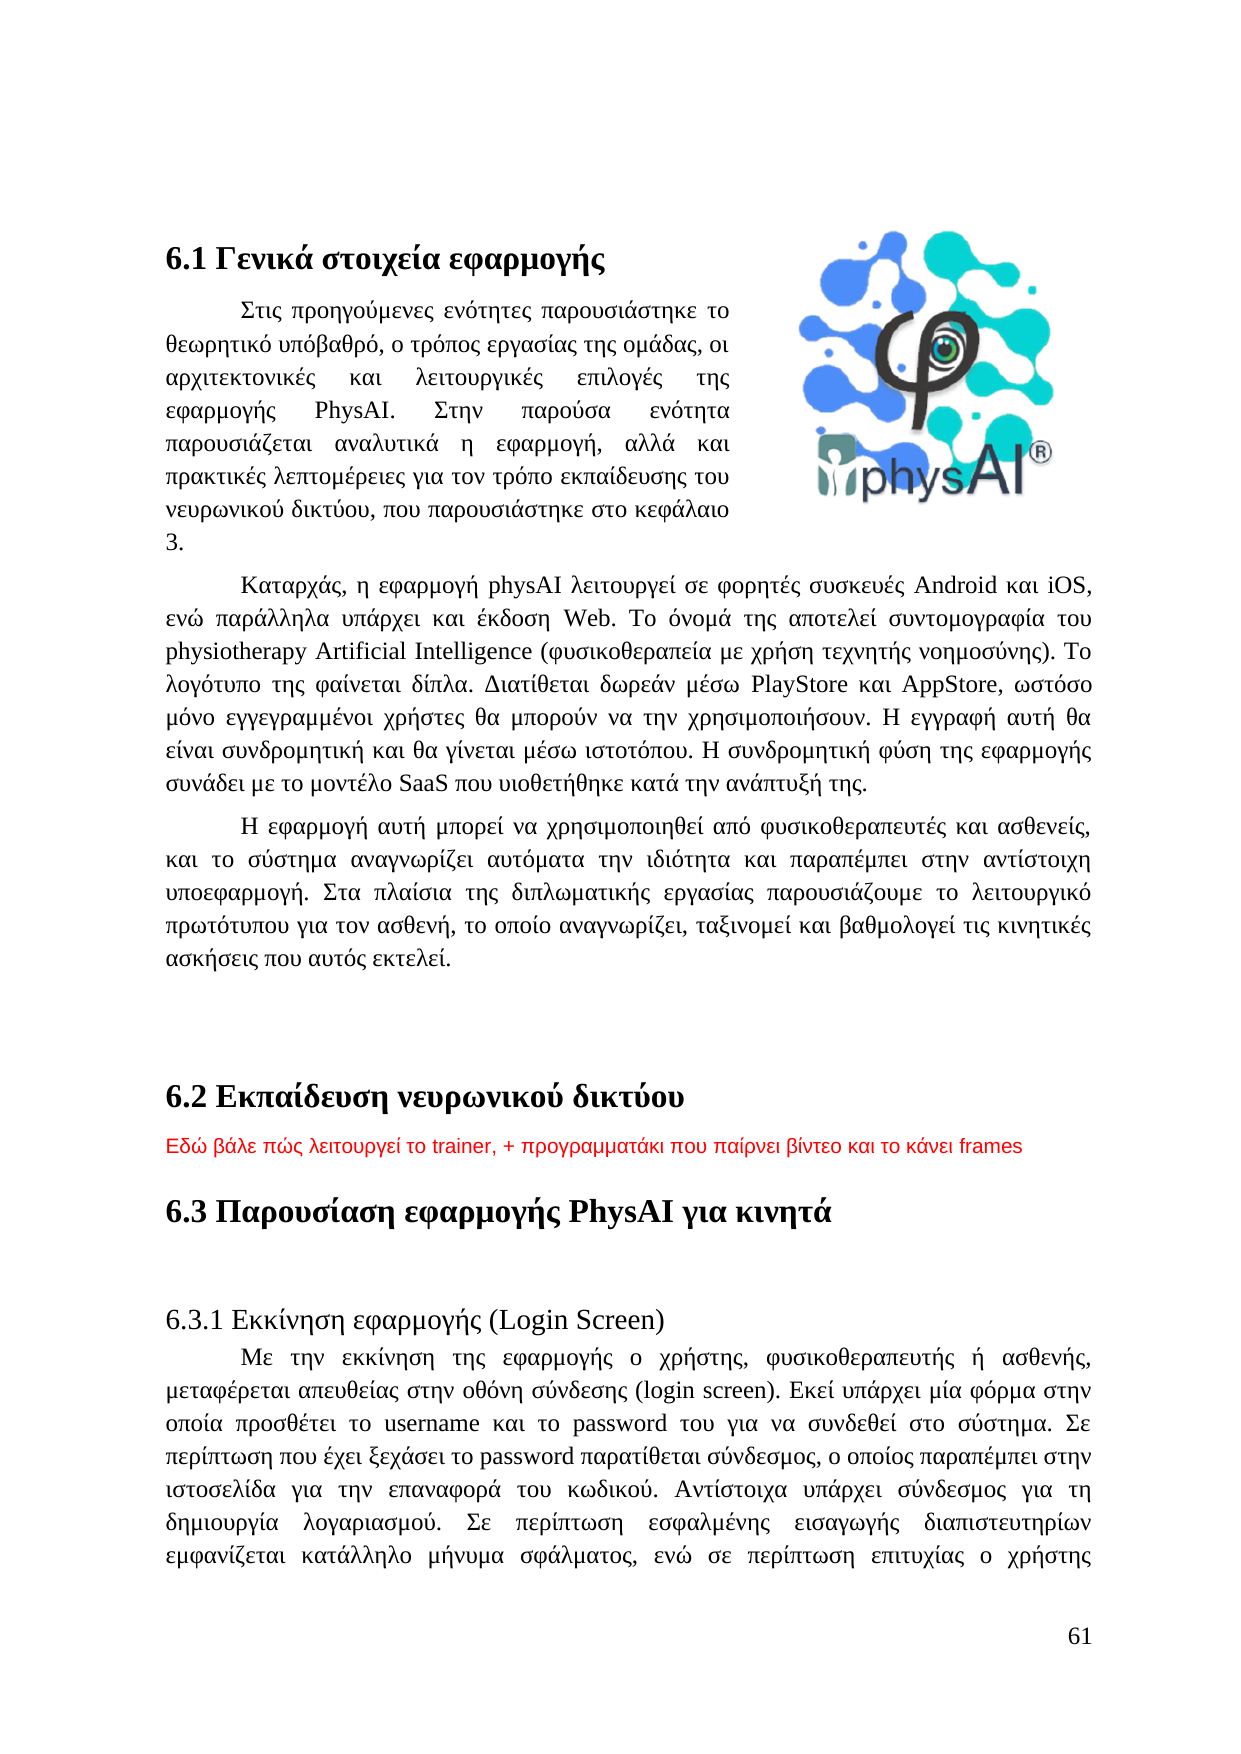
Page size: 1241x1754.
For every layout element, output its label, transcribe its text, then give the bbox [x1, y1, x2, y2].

text Καταρχάς, η εφαρμογή physAI λειτουργεί σε φορητές συσκευές Android και iOS, ενώ παράλληλα υπάρχει και έκδοση Web. Το όνομά της αποτελεί συντομογραφία του physiotherapy Artificial Intelligence (φυσικοθεραπεία με χρήση τεχνητής νοημοσύνης). Το λογότυπο της φαίνεται δίπλα. Διατίθεται δωρεάν μέσω PlayStore και AppStore, ωστόσο μόνο εγγεγραμμένοι χρήστες θα μπορούν να την χρησιμοποιήσουν. Η εγγραφή αυτή θα είναι συνδρομητική και θα γίνεται μέσω ιστοτόπου. Η συνδρομητική φύση της εφαρμογής συνάδει με το μοντέλο SaaS που υιοθετήθηκε κατά την ανάπτυξή της. [165, 570, 1092, 797]
subtitle 6.3 Παρουσίαση εφαρμογής PhysAI για κινητά [165, 1191, 1092, 1229]
subtitle 6.1 Γενικά στοιχεία εφαρμογής [165, 238, 748, 276]
picture [748, 211, 1093, 517]
text Στις προηγούμενες ενότητες παρουσιάστηκε το θεωρητικό υπόβαθρό, ο τρόπος εργασίας της ομάδας, οι αρχιτεκτονικές και λειτουργικές επιλογές της εφαρμογής PhysAI. Στην παρούσα ενότητα παρουσιάζεται αναλυτικά η εφαρμογή, αλλά και πρακτικές λεπτομέρειες για τον τρόπο εκπαίδευσης του νευρωνικού δικτύου, που παρουσιάστηκε στο κεφάλαιο 3. [165, 296, 1092, 556]
subtitle 6.3.1 Εκκίνηση εφαρμογής (Login Screen) [165, 1302, 1092, 1336]
subtitle 6.2 Εκπαίδευση νευρωνικού δικτύου [165, 1076, 1092, 1115]
text Η εφαρμογή αυτή μπορεί να χρησιμοποιηθεί από φυσικοθεραπευτές και ασθενείς, και το σύστημα αναγνωρίζει αυτόματα την ιδιότητα και παραπέμπει στην αντίστοιχη υποεφαρμογή. Στα πλαίσια της διπλωματικής εργασίας παρουσιάζουμε το λειτουργικό πρωτότυπου για τον ασθενή, το οποίο αναγνωρίζει, ταξινομεί και βαθμολογεί τις κινητικές ασκήσεις που αυτός εκτελεί. [165, 811, 1092, 972]
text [165, 1342, 1092, 1569]
text Εδώ βάλε πώς λειτουργεί το trainer, + προγραμματάκι που παίρνει βίντεο και το κάνει frames [165, 1134, 1092, 1187]
